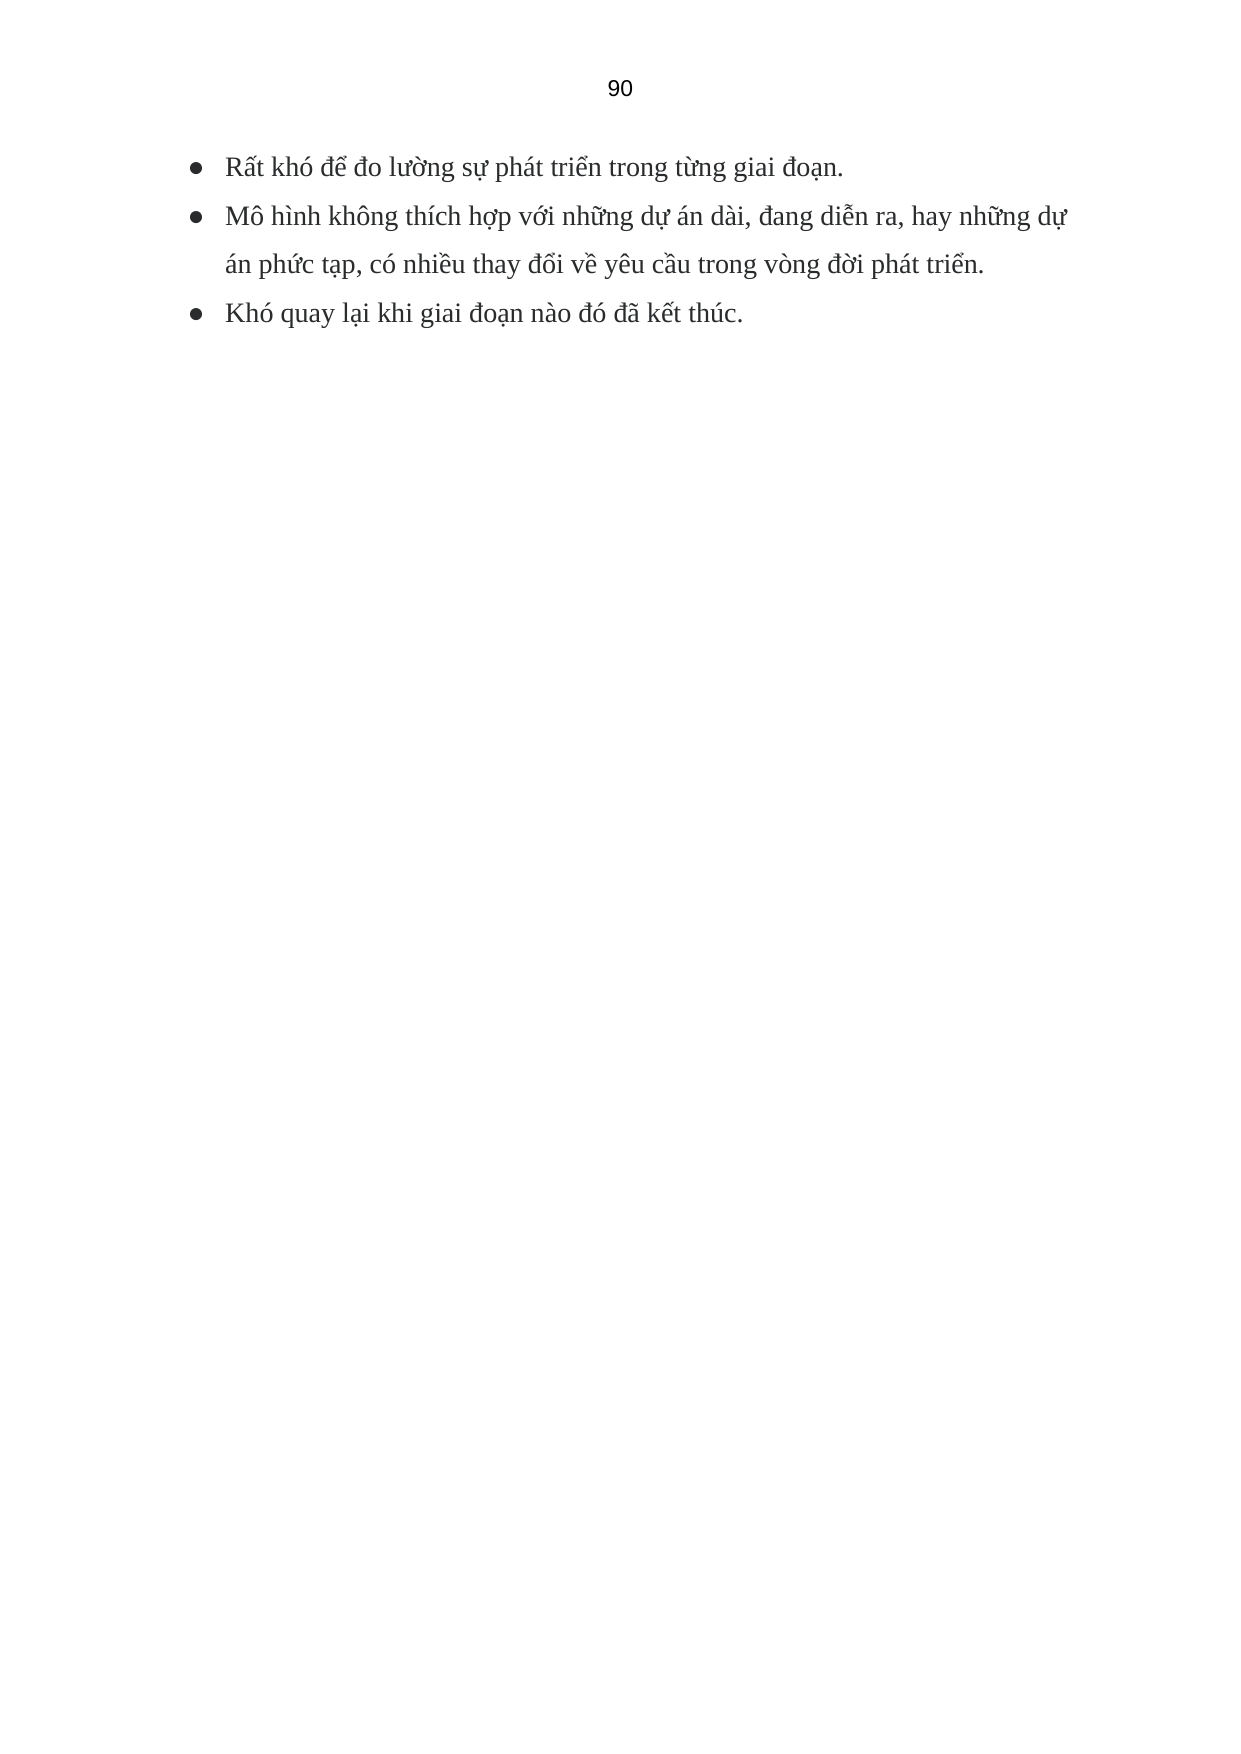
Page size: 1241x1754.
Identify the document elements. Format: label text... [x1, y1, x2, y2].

list Mô hình không thích hợp với những dự án dài, đang diễn ra, hay những dự án phức tạp, có nhiều thay đổi về yêu cầu trong vòng đời phát triển. [187, 199, 1090, 280]
list Rất khó để đo lường sự phát triển trong từng giai đoạn. [187, 150, 1090, 182]
list Khó quay lại khi giai đoạn nào đó đã kết thúc. [187, 296, 1090, 328]
